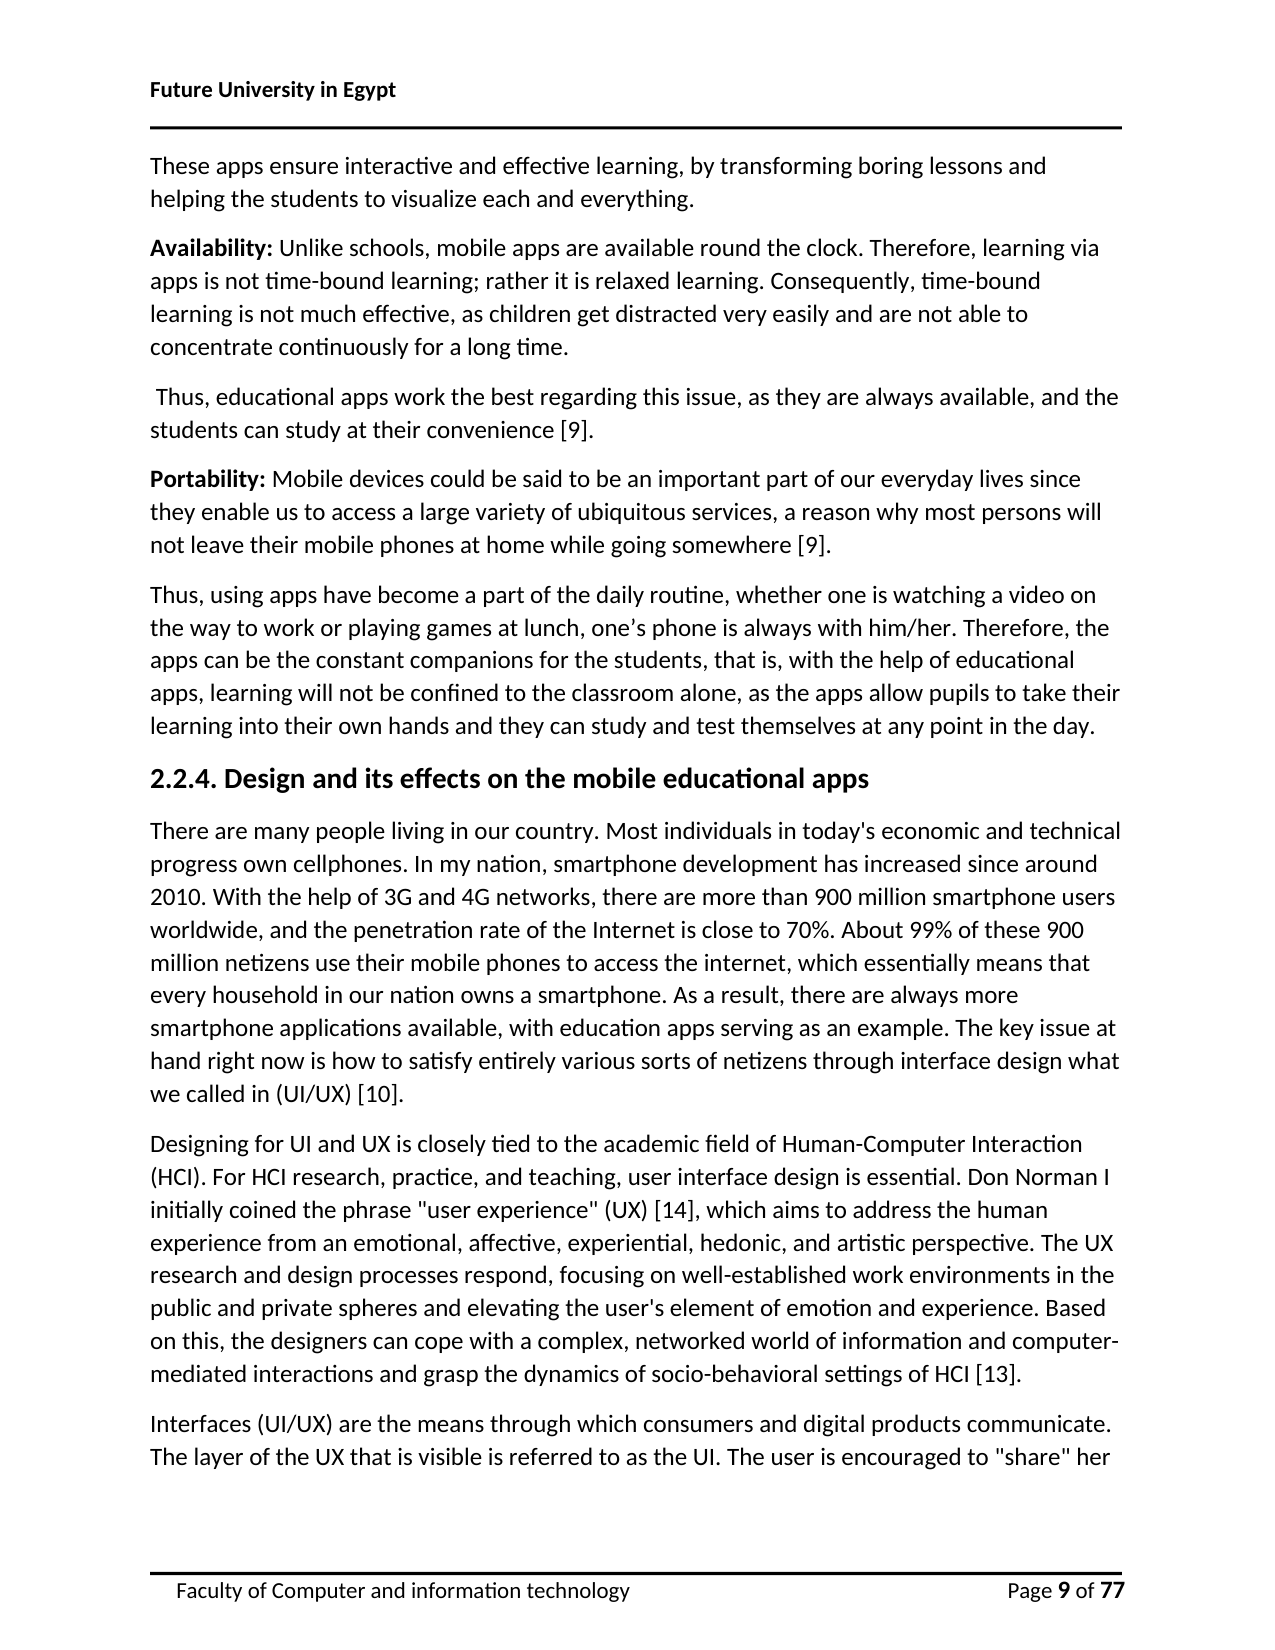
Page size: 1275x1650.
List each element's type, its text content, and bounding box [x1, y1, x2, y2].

text 2.2.4. Design and its effects on the mobile educational apps [150, 760, 1125, 796]
text Portability: Mobile devices could be said to be an important part of our everyday lives since they enable us to access a large variety of ubiquitous services, a reason why most persons will not leave their mobile phones at home while going somewhere [9]. [150, 463, 1125, 560]
text Thus, using apps have become a part of the daily routine, whether one is watching a video on the way to work or playing games at lunch, one’s phone is always with him/her. Therefore, the apps can be the constant companions for the students, that is, with the help of educational apps, learning will not be confined to the classroom alone, as the apps allow pupils to take their learning into their own hands and they can study and test themselves at any point in the day. [150, 579, 1125, 741]
text There are many people living in our country. Most individuals in today's economic and technical progress own cellphones. In my nation, smartphone development has increased since around 2010. With the help of 3G and 4G networks, there are more than 900 million smartphone users worldwide, and the penetration rate of the Internet is close to 70%. About 99% of these 900 million netizens use their mobile phones to access the internet, which essentially means that every household in our nation owns a smartphone. As a result, there are always more smartphone applications available, with education apps serving as an example. The key issue at hand right now is how to satisfy entirely various sorts of netizens through interface design what we called in (UI/UX) [10]. [150, 815, 1125, 1109]
text These apps ensure interactive and effective learning, by transforming boring lessons and helping the students to visualize each and everything. [150, 150, 1125, 213]
text Availability: Unlike schools, mobile apps are available round the clock. Therefore, learning via apps is not time-bound learning; rather it is relaxed learning. Consequently, time-bound learning is not much effective, as children get distracted very easily and are not able to concentrate continuously for a long time. [150, 232, 1125, 362]
text Designing for UI and UX is closely tied to the academic field of Human-Computer Interaction (HCI). For HCI research, practice, and teaching, user interface design is essential. Don Norman I initially coined the phrase "user experience" (UX) [14], which aims to address the human experience from an emotional, affective, experiential, hedonic, and artistic perspective. The UX research and design processes respond, focusing on well-established work environments in the public and private spheres and elevating the user's element of emotion and experience. Based on this, the designers can cope with a complex, networked world of information and computer-mediated interactions and grasp the dynamics of socio-behavioral settings of HCI [13]. [150, 1128, 1125, 1389]
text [150, 1408, 1125, 1471]
text Thus, educational apps work the best regarding this issue, as they are always available, and the students can study at their convenience [9]. [150, 381, 1125, 444]
